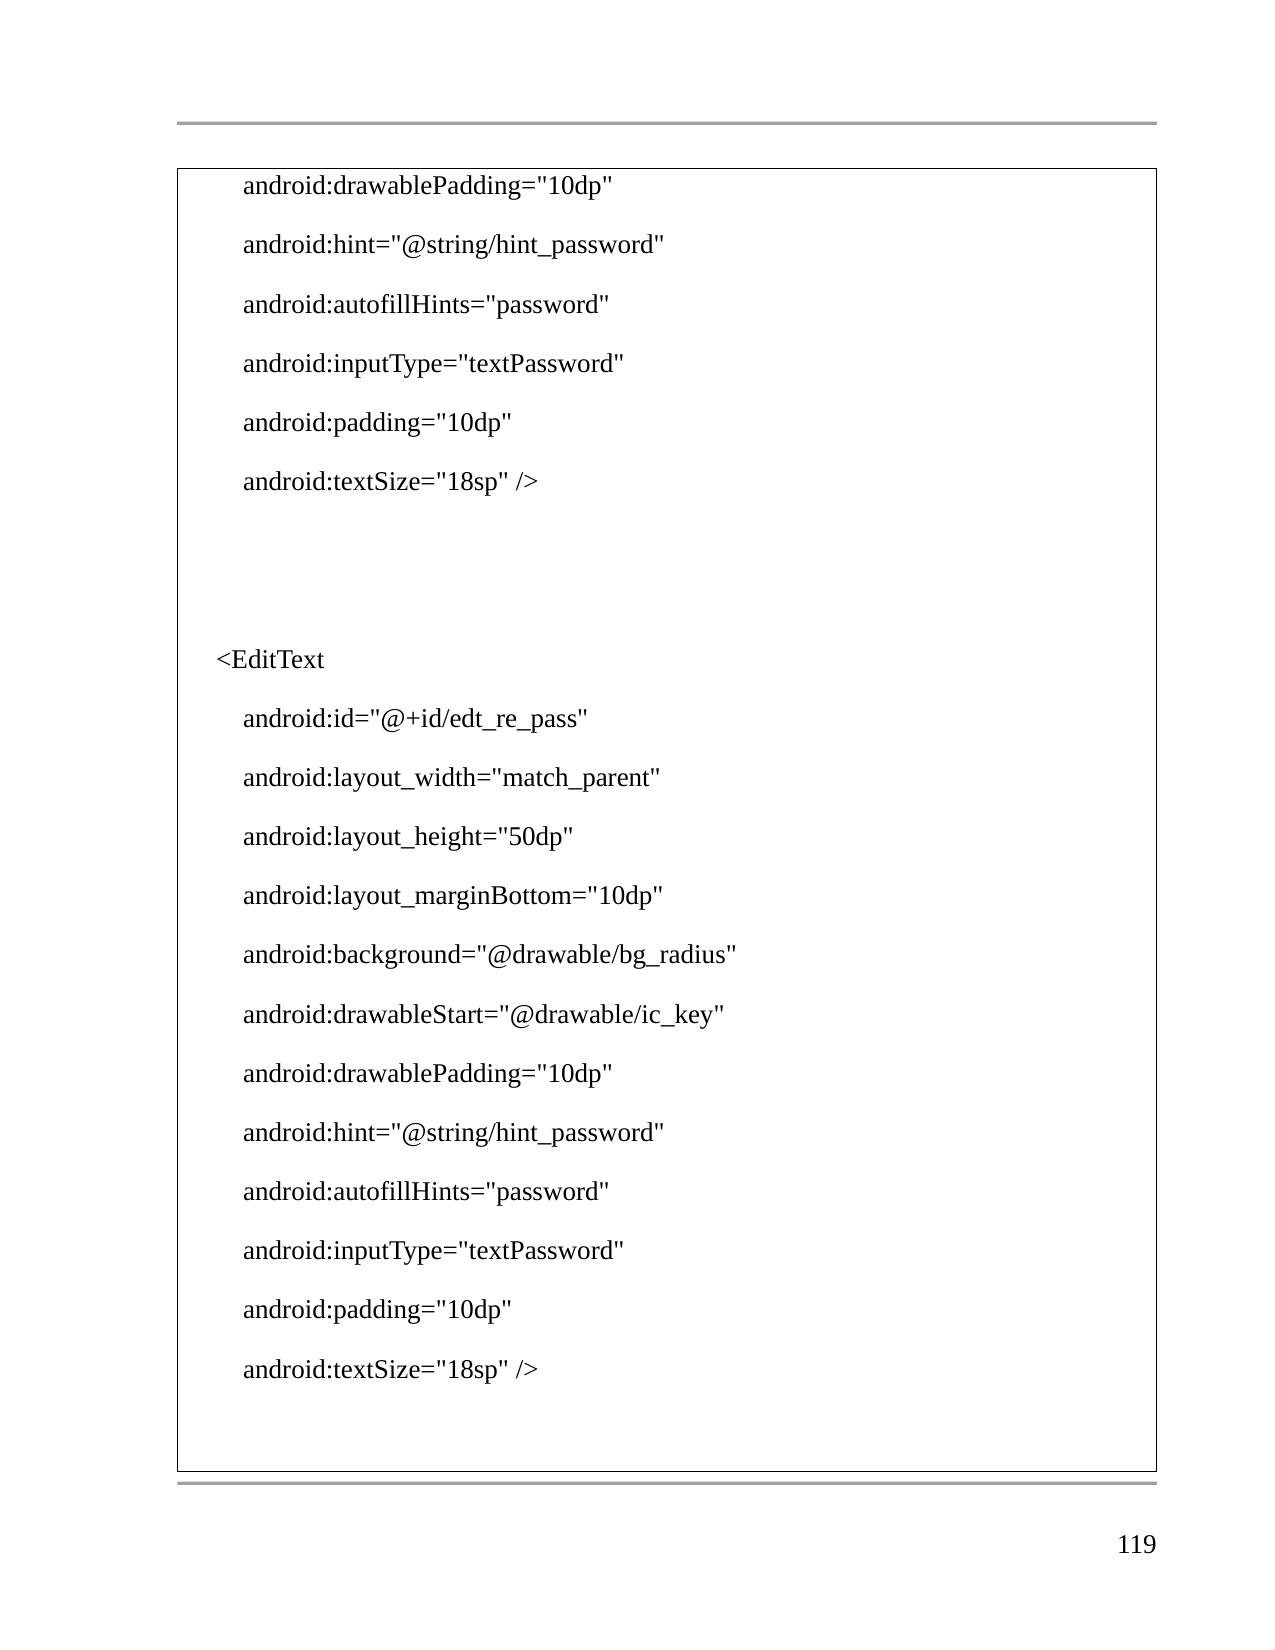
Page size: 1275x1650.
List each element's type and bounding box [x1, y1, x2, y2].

table_header [178, 169, 1156, 1471]
